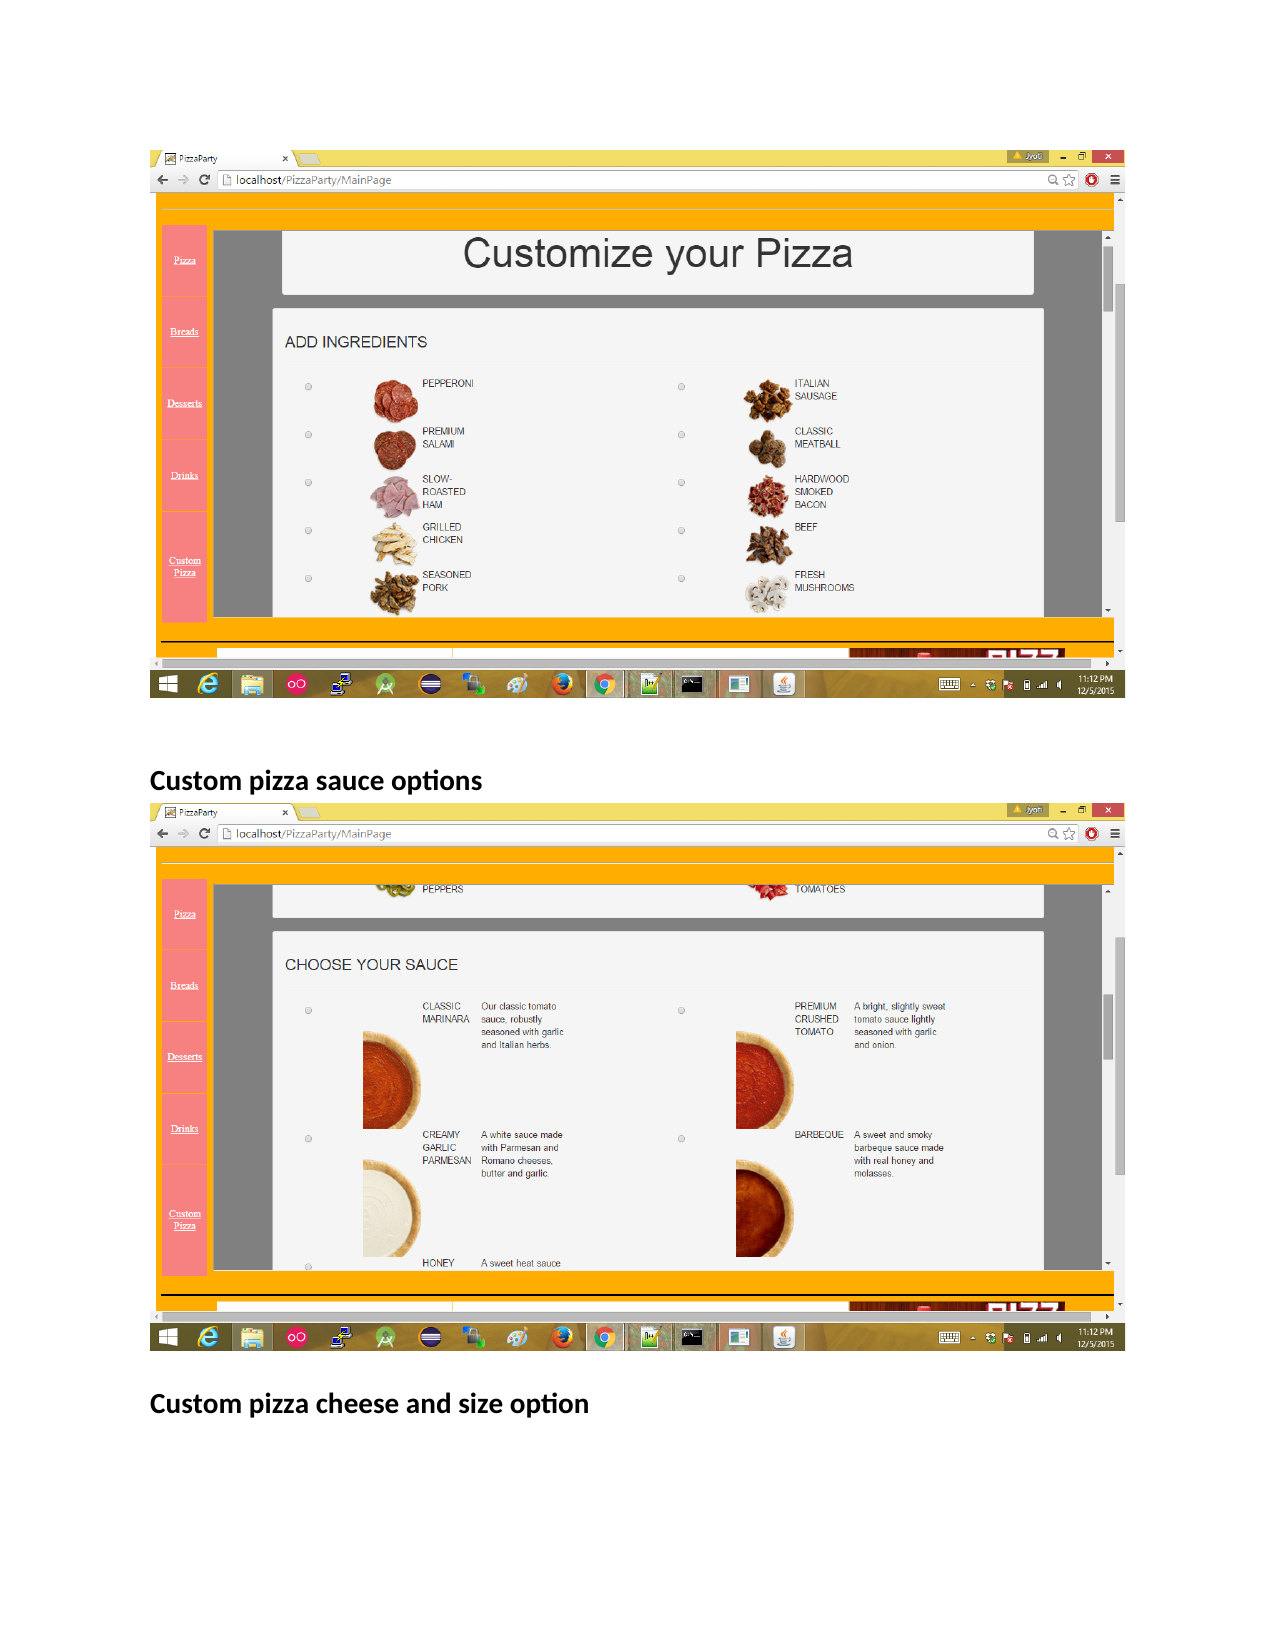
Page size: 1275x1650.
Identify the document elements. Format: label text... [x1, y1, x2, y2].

text Custom pizza cheese and size option [150, 1385, 1125, 1421]
text Custom pizza sauce options [150, 762, 1125, 798]
picture [150, 150, 1125, 698]
picture [150, 803, 1125, 1351]
